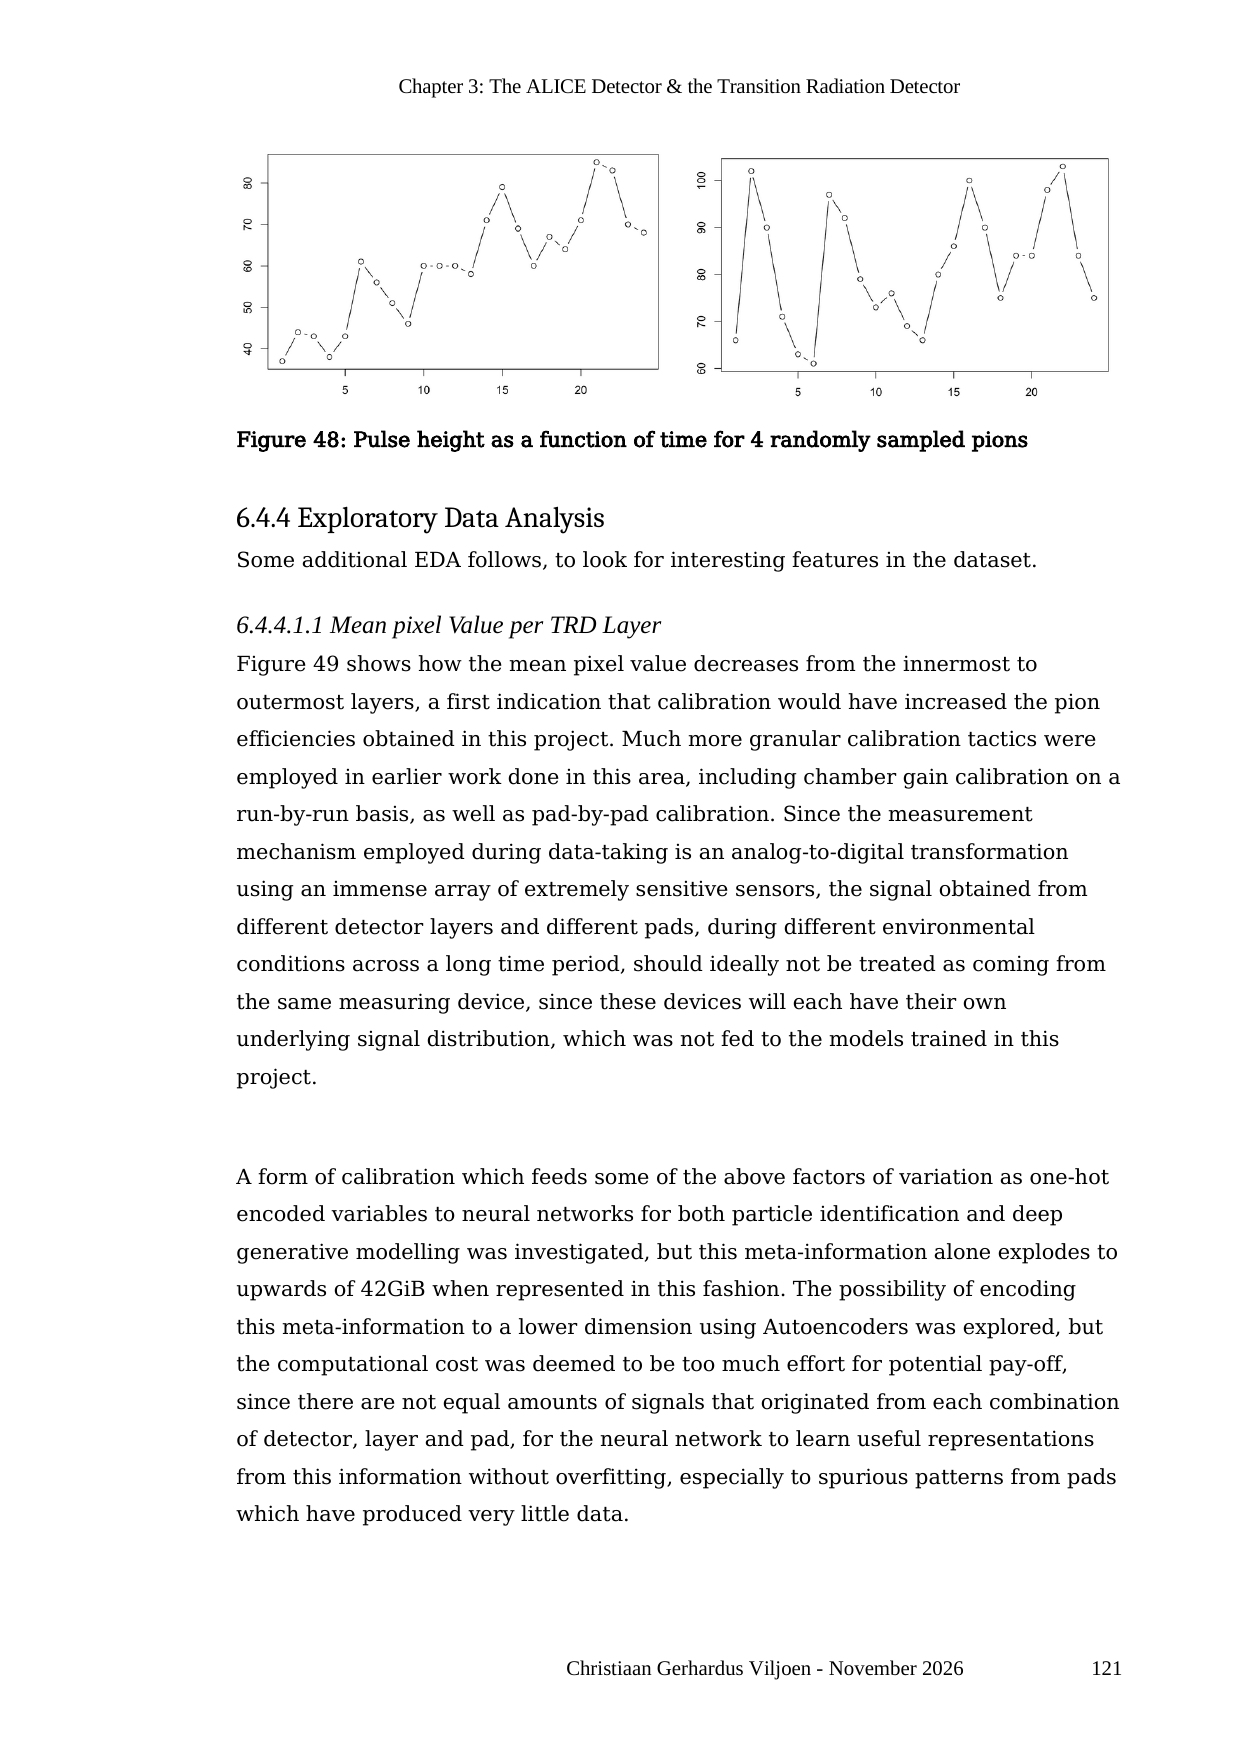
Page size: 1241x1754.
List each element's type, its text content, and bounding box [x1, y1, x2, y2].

subtitle Exploratory Data Analysis [236, 501, 1122, 535]
text Some additional EDA follows, to look for interesting features in the dataset. [236, 547, 1122, 572]
text A form of calibration which feeds some of the above factors of variation as one-hot encoded variables to neural networks for both particle identification and deep generative modelling was investigated, but this meta-information alone explodes to upwards of 42GiB when represented in this fashion. The possibility of encoding this meta-information to a lower dimension using Autoencoders was explored, but the computational cost was deemed to be too much effort for potential pay-off, since there are not equal amounts of signals that originated from each combination of detector, layer and pad, for the neural network to learn useful representations from this information without overfitting, especially to spurious patterns from pads which have produced very little data. [236, 1163, 1122, 1526]
picture [236, 135, 1116, 402]
subtitle Mean pixel Value per TRD Layer [236, 610, 1122, 638]
